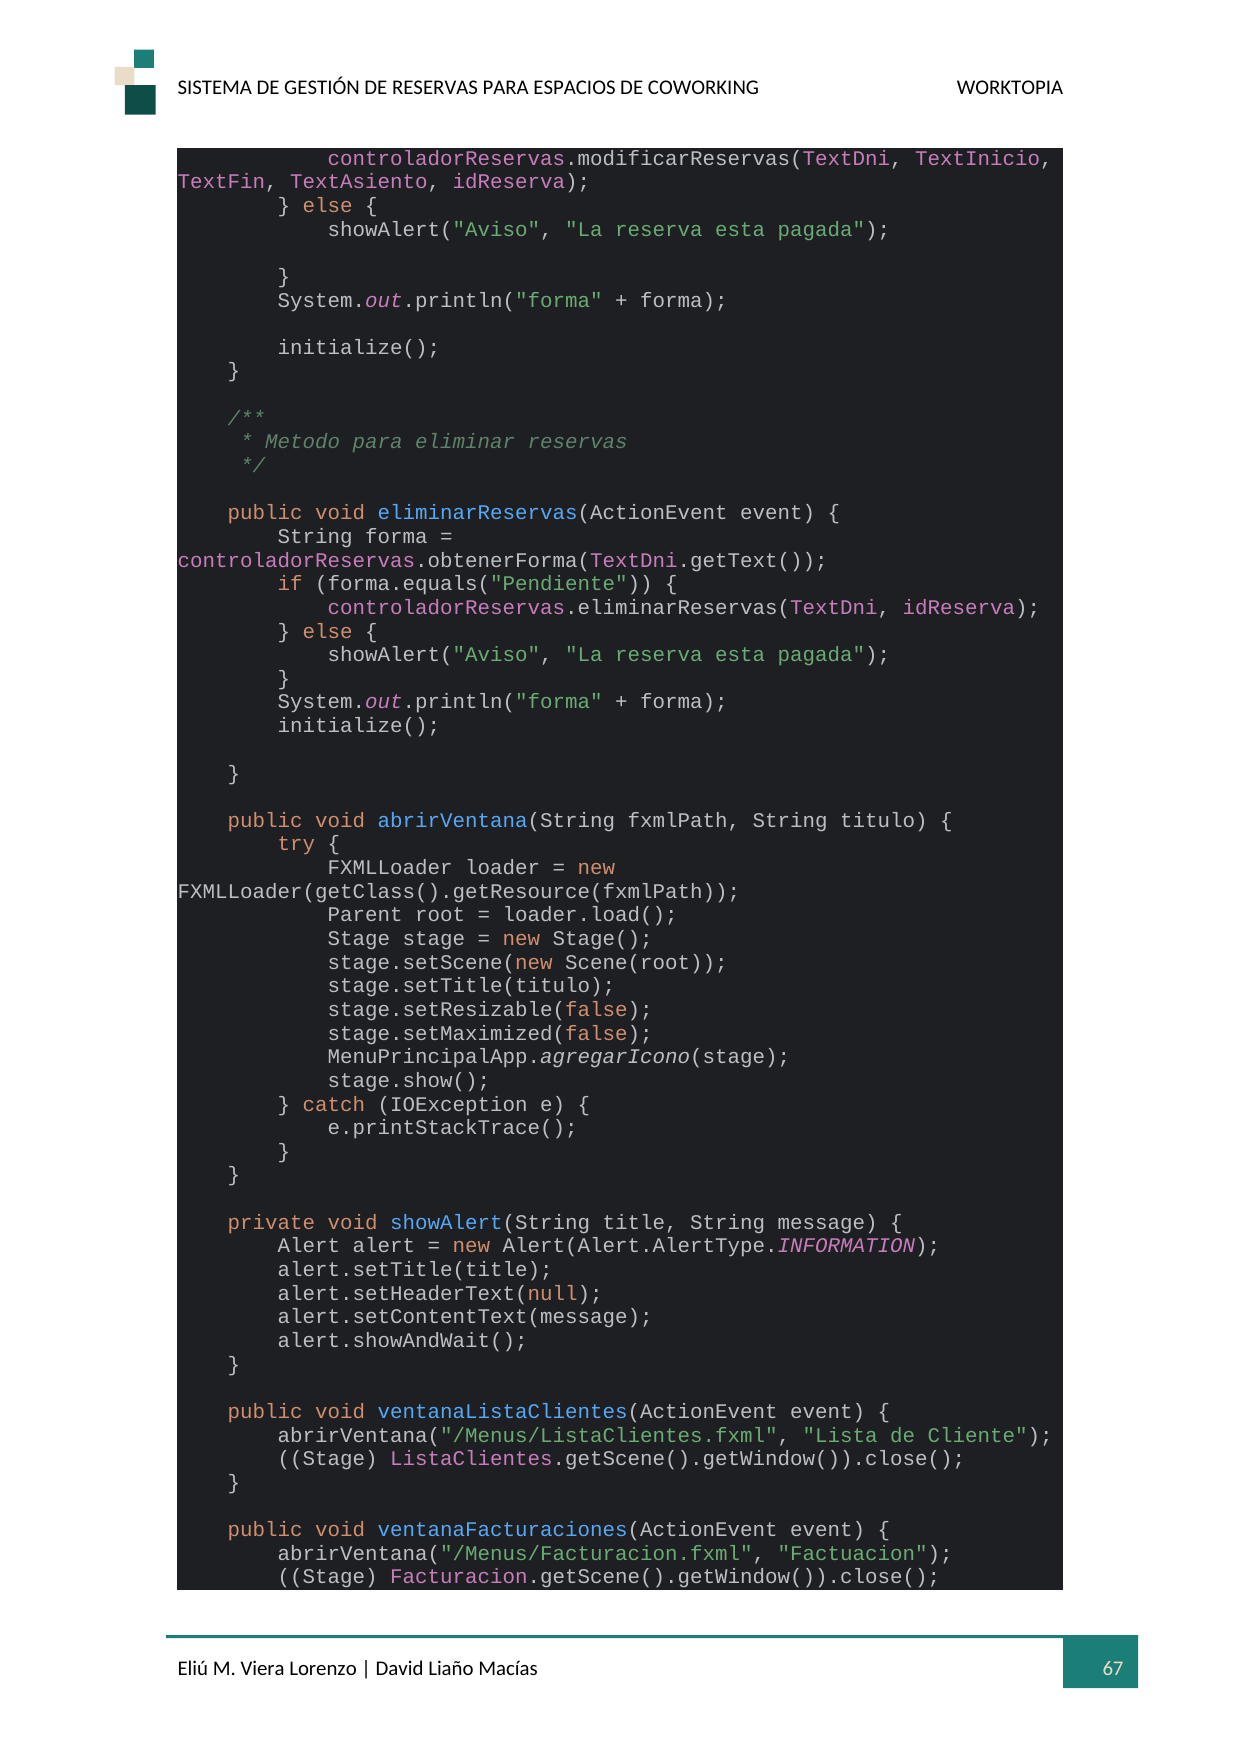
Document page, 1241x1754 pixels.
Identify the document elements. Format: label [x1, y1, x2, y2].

text [177, 148, 1063, 1590]
